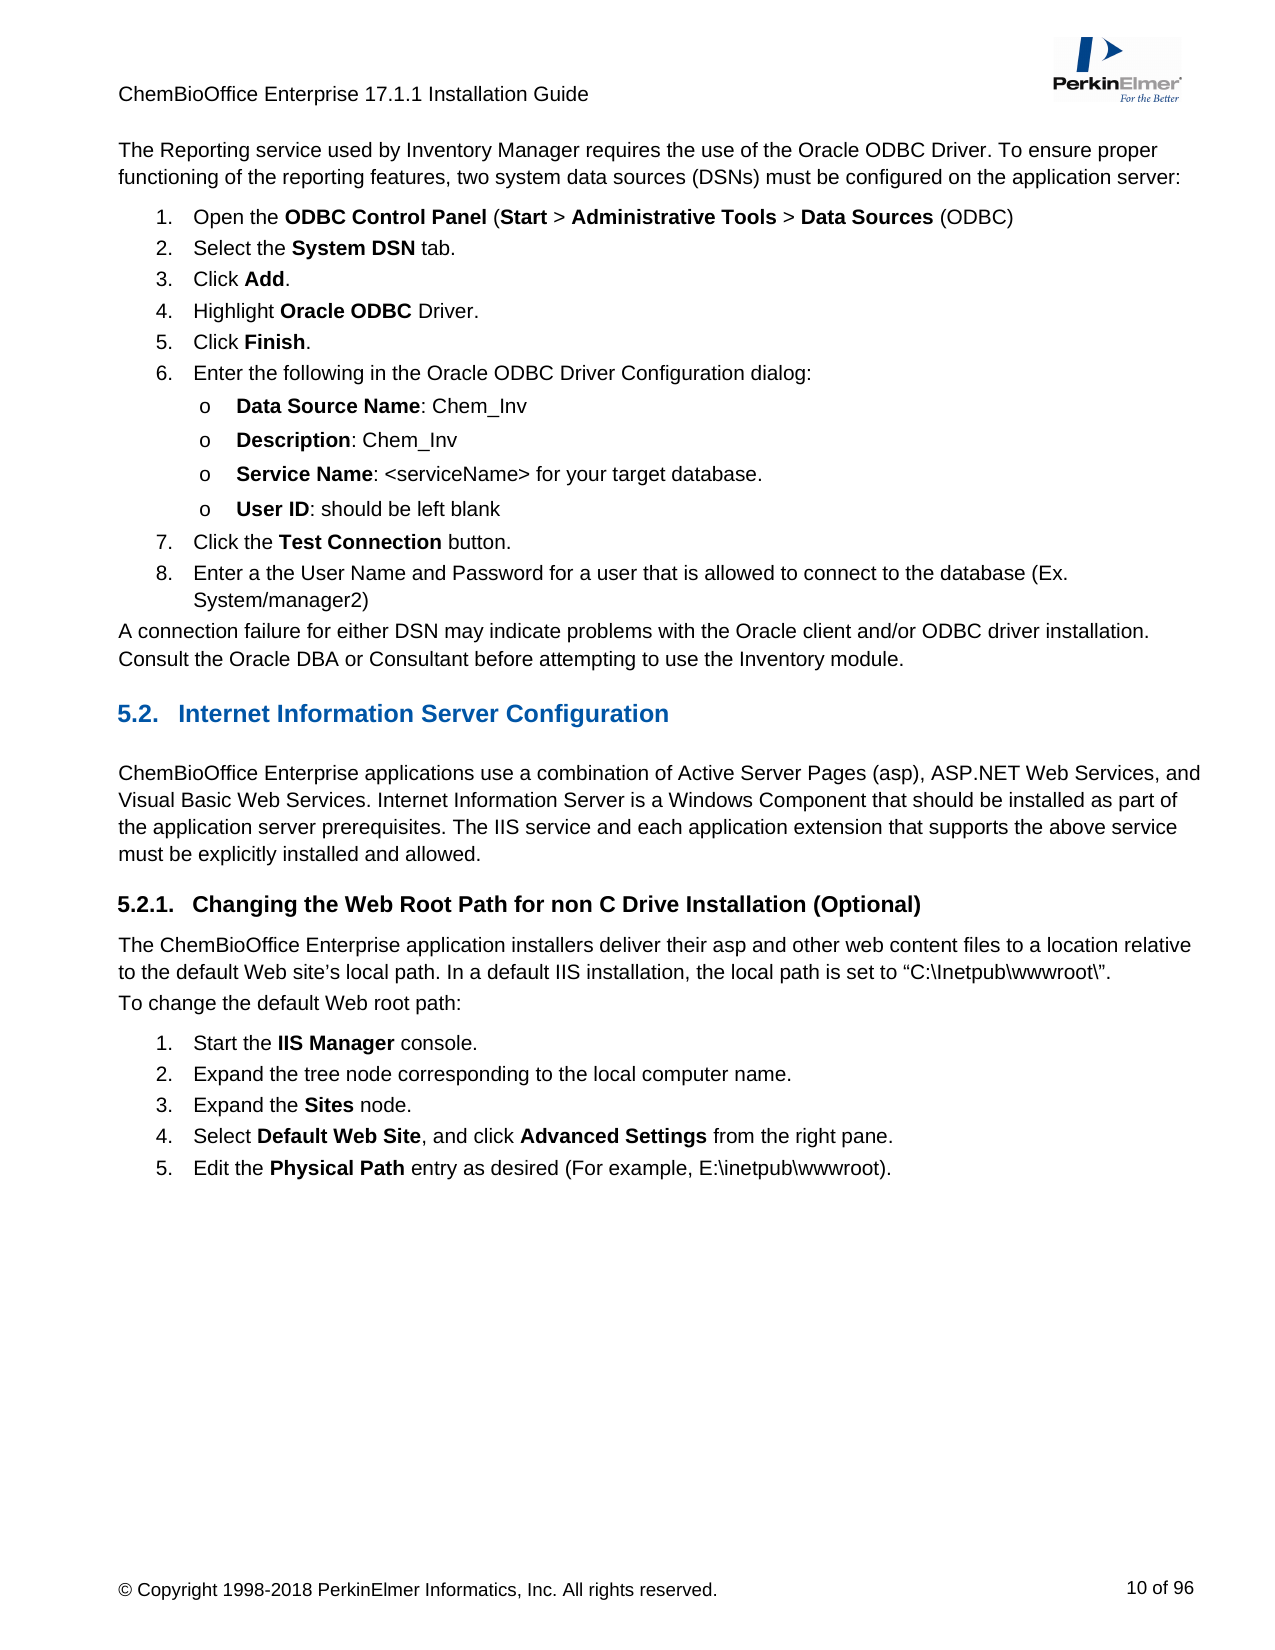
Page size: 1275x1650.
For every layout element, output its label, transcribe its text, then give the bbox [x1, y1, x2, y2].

list Click the Test Connection button. [156, 527, 1204, 554]
list Edit the Physical Path entry as desired (For example, E:\inetpub\wwwroot). [156, 1152, 1204, 1179]
list Enter the following in the Oracle ODBC Driver Configuration dialog: [156, 358, 1204, 385]
list Select the System DSN tab. [156, 233, 1204, 260]
text To change the default Web root path: [118, 988, 1204, 1015]
list Highlight Oracle ODBC Driver. [156, 295, 1204, 322]
list Expand the tree node corresponding to the local computer name. [156, 1059, 1204, 1086]
subtitle Changing the Web Root Path for non C Drive Installation (Optional) [117, 891, 1204, 917]
list Click Finish. [156, 327, 1204, 354]
text A connection failure for either DSN may indicate problems with the Oracle client and/or ODBC driver installation. Consult the Oracle DBA or Consultant before attempting to use the Inventory module. [118, 616, 1204, 670]
text The ChemBioOffice Enterprise application installers deliver their asp and other web content files to a location relative to the default Web site’s local path. In a default IIS installation, the local path is set to “C:\Inetpub\wwwroot\”. [118, 929, 1204, 984]
list Data Source Name: Chem_Inv [199, 393, 1204, 419]
list Enter a the User Name and Password for a user that is allowed to connect to the database (Ex. System/manager2) [156, 558, 1204, 612]
list Expand the Sites node. [156, 1090, 1204, 1117]
list User ID: should be left blank [199, 496, 1204, 522]
subtitle Internet Information Server Configuration [117, 699, 1204, 728]
list Description: Chem_Inv [199, 428, 1204, 454]
list Start the IIS Manager console. [156, 1027, 1204, 1054]
list Select Default Web Site, and click Advanced Settings from the right pane. [156, 1121, 1204, 1148]
text ChemBioOffice Enterprise applications use a combination of Active Server Pages (asp), ASP.NET Web Services, and Visual Basic Web Services. Internet Information Server is a Windows Component that should be installed as part of the application server prerequisites. The IIS service and each application extension that supports the above service must be explicitly installed and allowed. [118, 757, 1204, 866]
list Open the ODBC Control Panel (Start > Administrative Tools > Data Sources (ODBC) [156, 202, 1204, 229]
text The Reporting service used by Inventory Manager requires the use of the Oracle ODBC Driver. To ensure proper functioning of the reporting features, two system data sources (DSNs) must be configured on the application server: [118, 135, 1204, 189]
picture [1053, 37, 1182, 102]
list Click Add. [156, 264, 1204, 291]
list Service Name: <serviceName> for your target database. [199, 462, 1204, 488]
